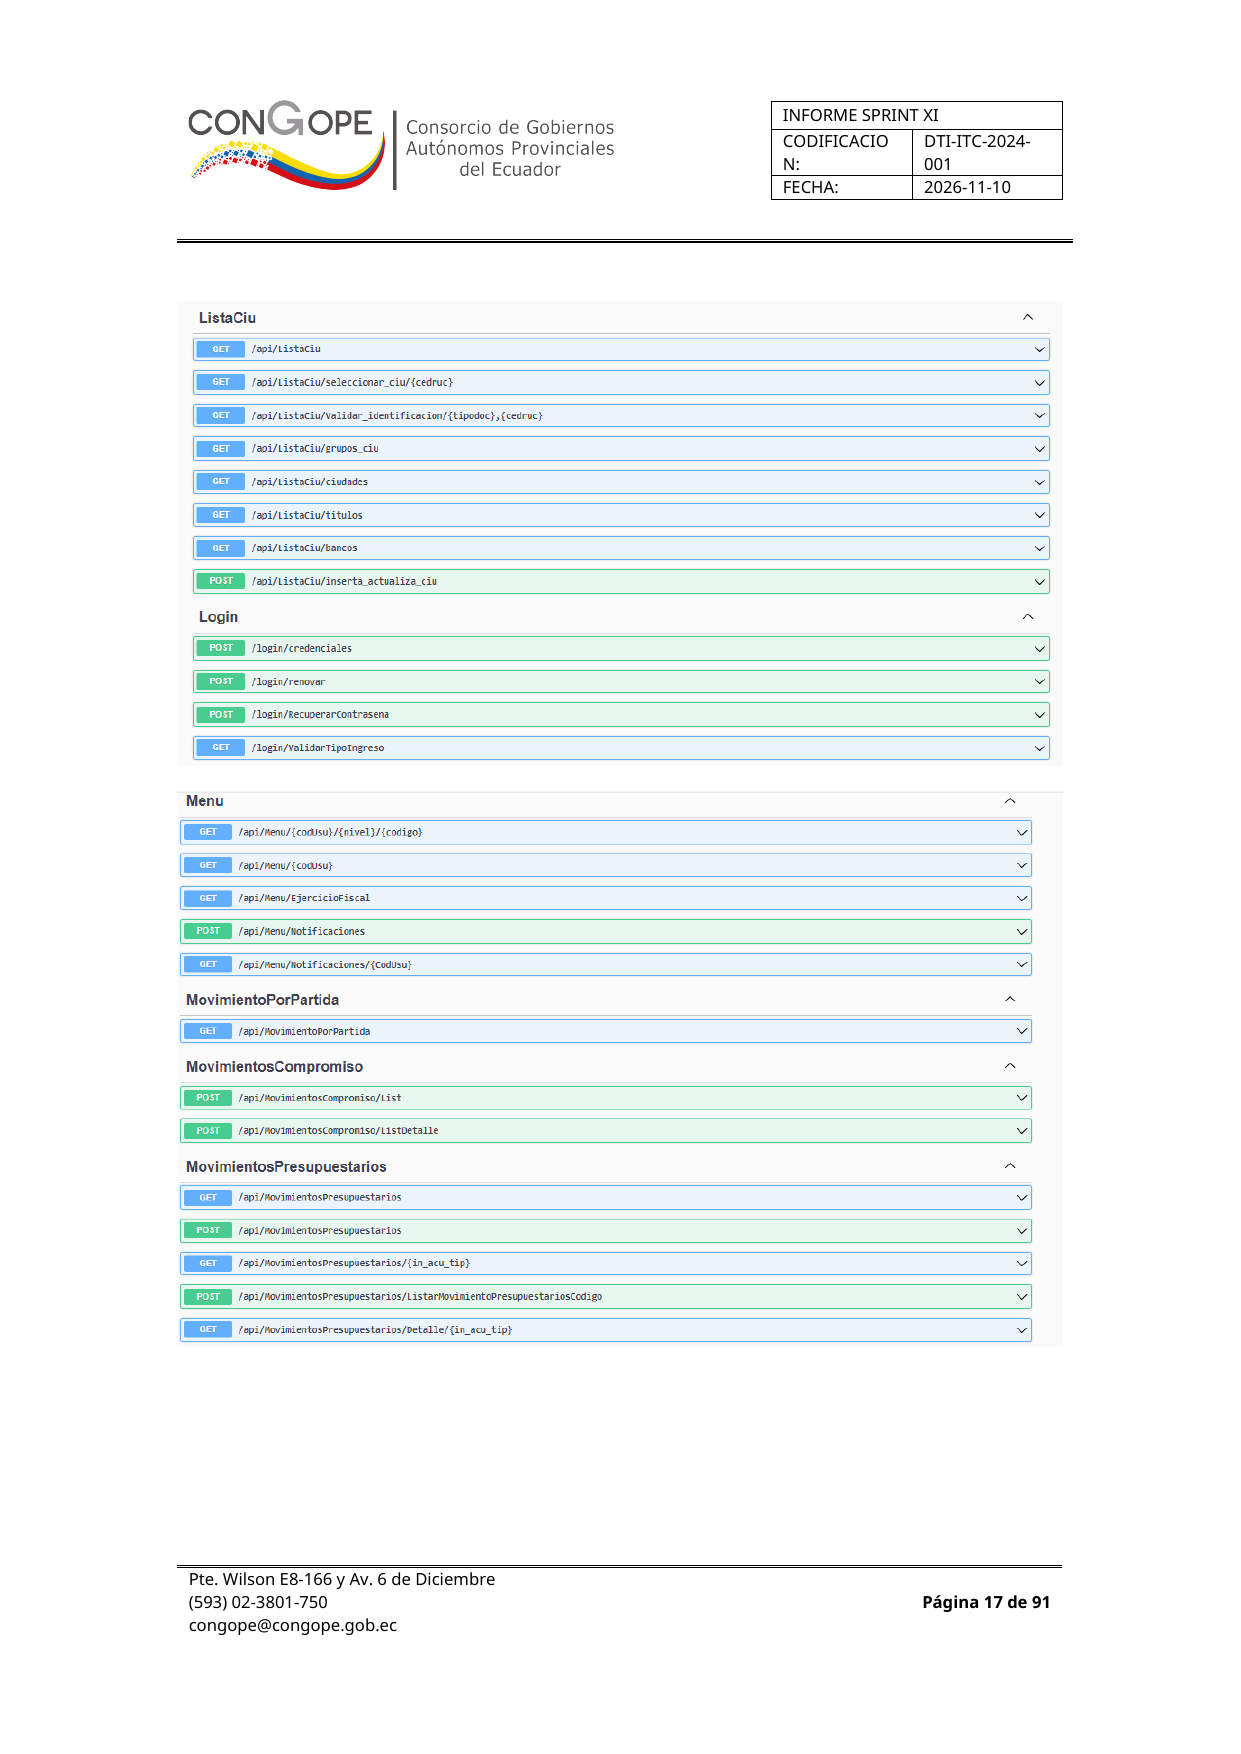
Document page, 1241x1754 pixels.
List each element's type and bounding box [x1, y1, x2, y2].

picture [177, 301, 1063, 766]
picture [188, 100, 614, 190]
picture [177, 791, 1063, 1347]
